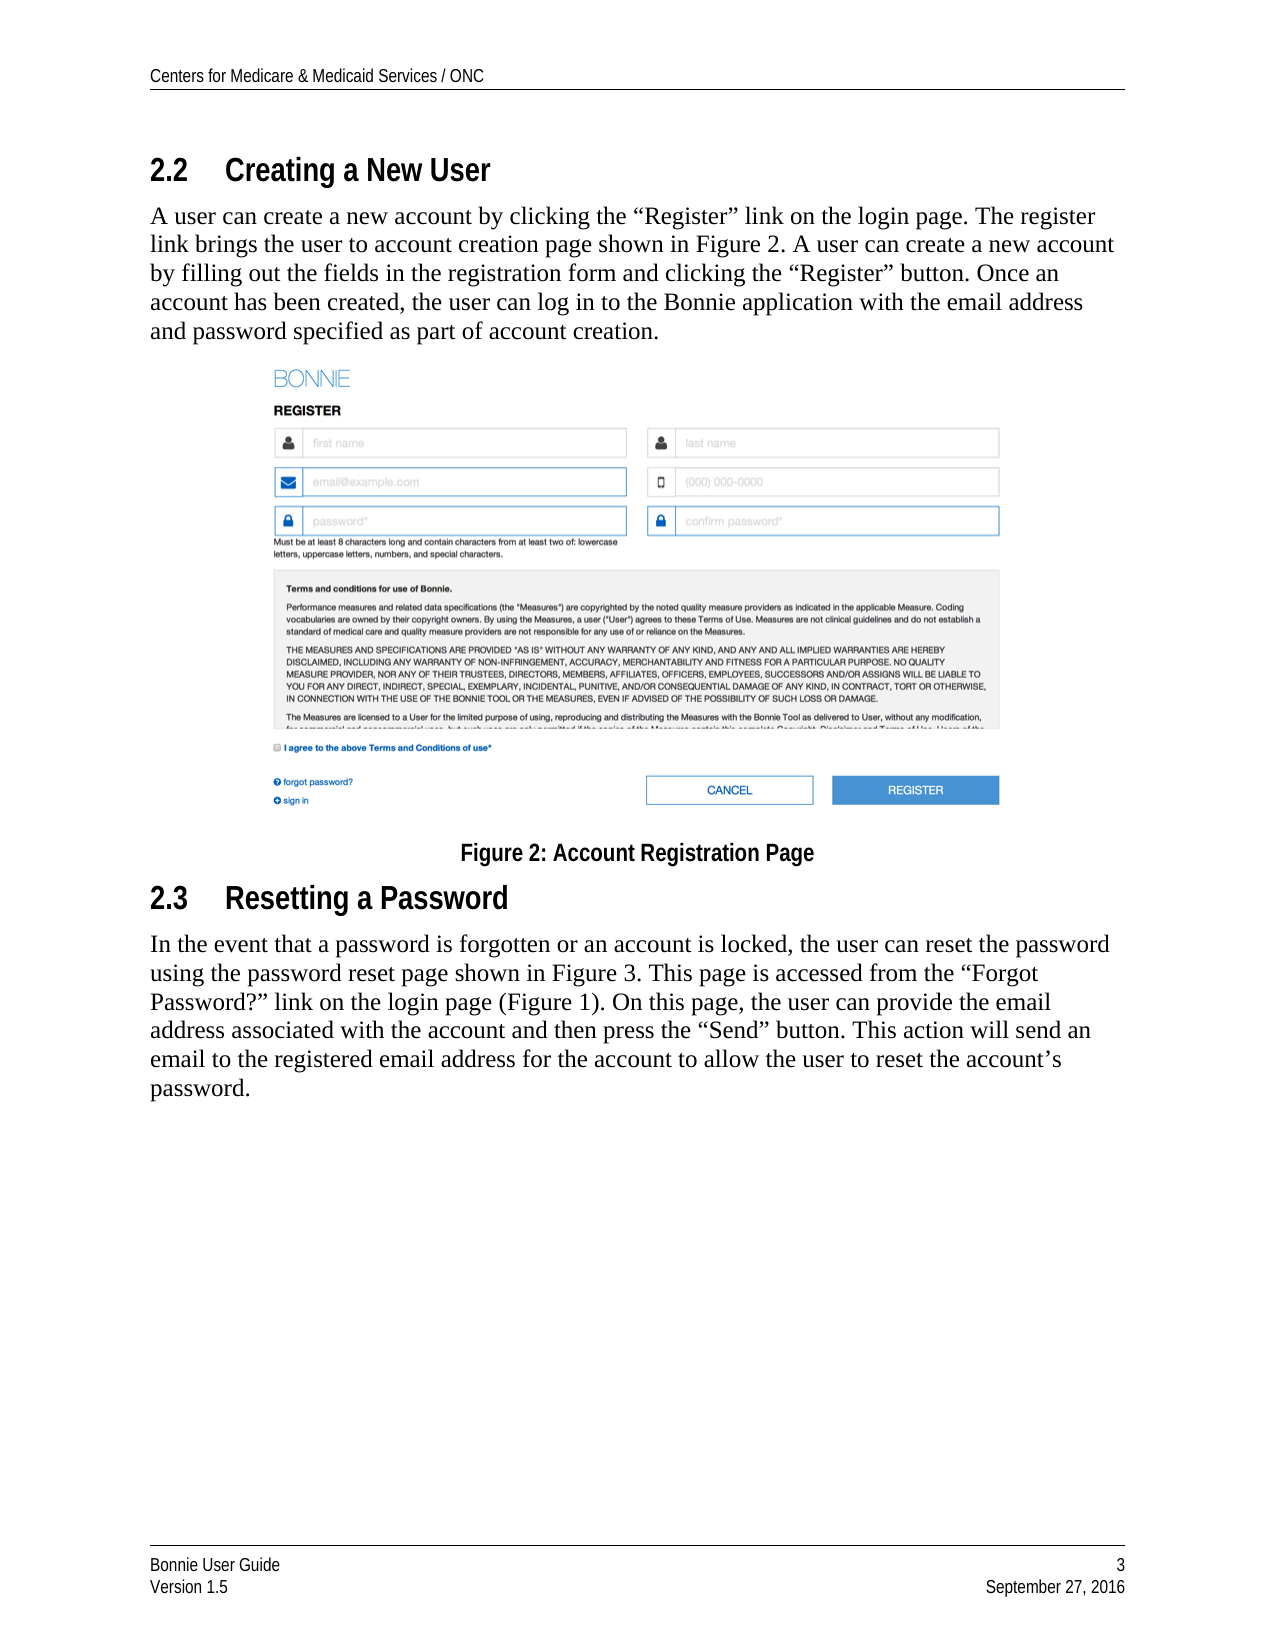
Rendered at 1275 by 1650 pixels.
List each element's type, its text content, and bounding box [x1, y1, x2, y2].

picture [247, 357, 1028, 825]
subtitle Resetting a Password [150, 879, 1125, 917]
subtitle Creating a New User [150, 150, 1125, 188]
text A user can create a new account by clicking the “Register” link on the login page. The register link brings the user to account creation page shown in Figure 2. A user can create a new account by filling out the fields in the registration form and clicking the “Register” button. Once an account has been created, the user can log in to the Bonnie application with the email address and password specified as part of account creation. [150, 201, 1125, 344]
text Figure 2: Account Registration Page [150, 837, 1125, 866]
text In the event that a password is forgotten or an account is locked, the user can reset the password using the password reset page shown in Figure 3. This page is accessed from the “Forgot Password?” link on the login page (Figure 1). On this page, the user can provide the email address associated with the account and then press the “Send” button. This action will send an email to the registered email address for the account to allow the user to reset the account’s password. [150, 929, 1125, 1102]
